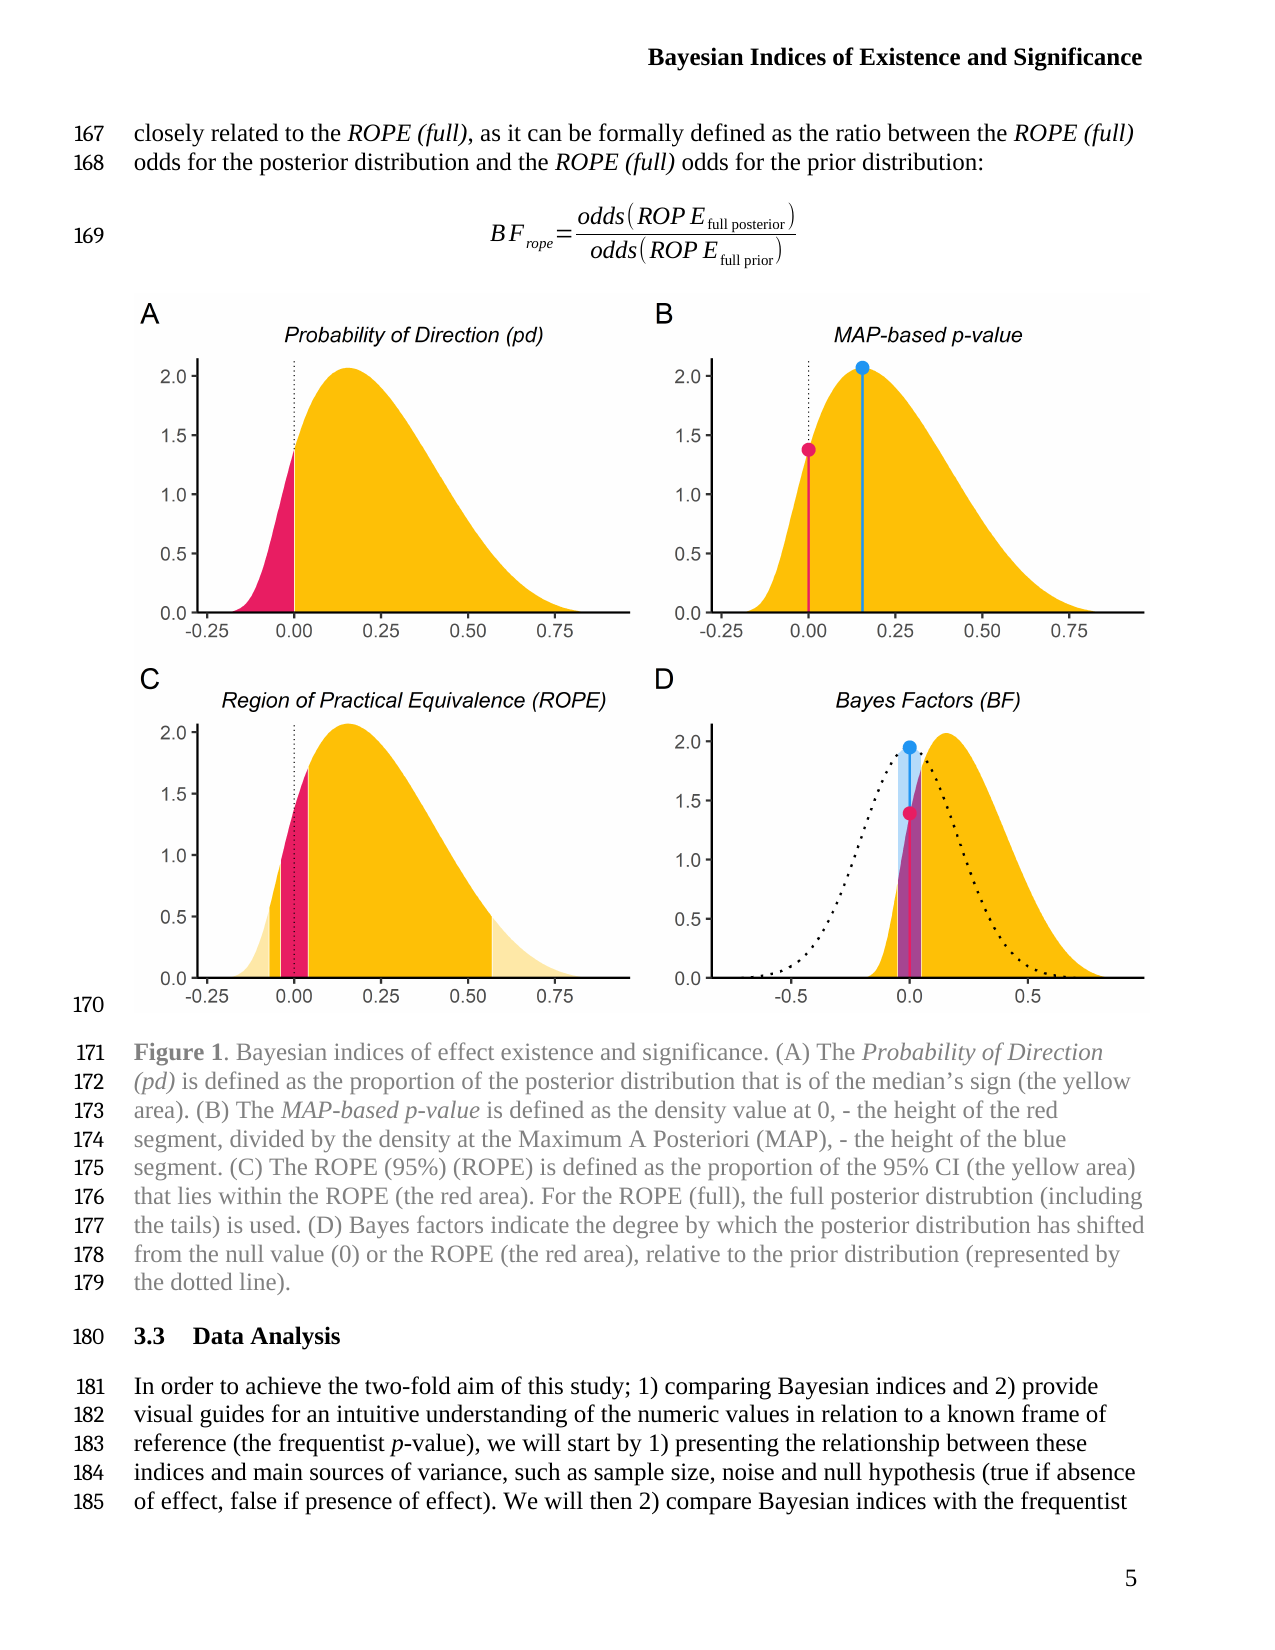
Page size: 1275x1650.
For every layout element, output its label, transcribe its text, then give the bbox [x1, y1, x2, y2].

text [133, 1371, 1152, 1514]
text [133, 118, 1152, 176]
picture [133, 293, 1151, 1013]
subtitle Data Analysis [133, 1321, 1152, 1350]
text Figure 1. Bayesian indices of effect existence and significance. (A) The Probability of Direction (pd) is defined as the proportion of the posterior distribution that is of the median’s sign (the yellow area). (B) The MAP-based p-value is defined as the density value at 0, - the height of the red segment, divided by the density at the Maximum A Posteriori (MAP), - the height of the blue segment. (C) The ROPE (95%) (ROPE) is defined as the proportion of the 95% CI (the yellow area) that lies within the ROPE (the red area). For the ROPE (full), the full posterior distrubtion (including the tails) is used. (D) Bayes factors indicate the degree by which the posterior distribution has shifted from the null value (0) or the ROPE (the red area), relative to the prior distribution (represented by the dotted line). [133, 1037, 1152, 1296]
